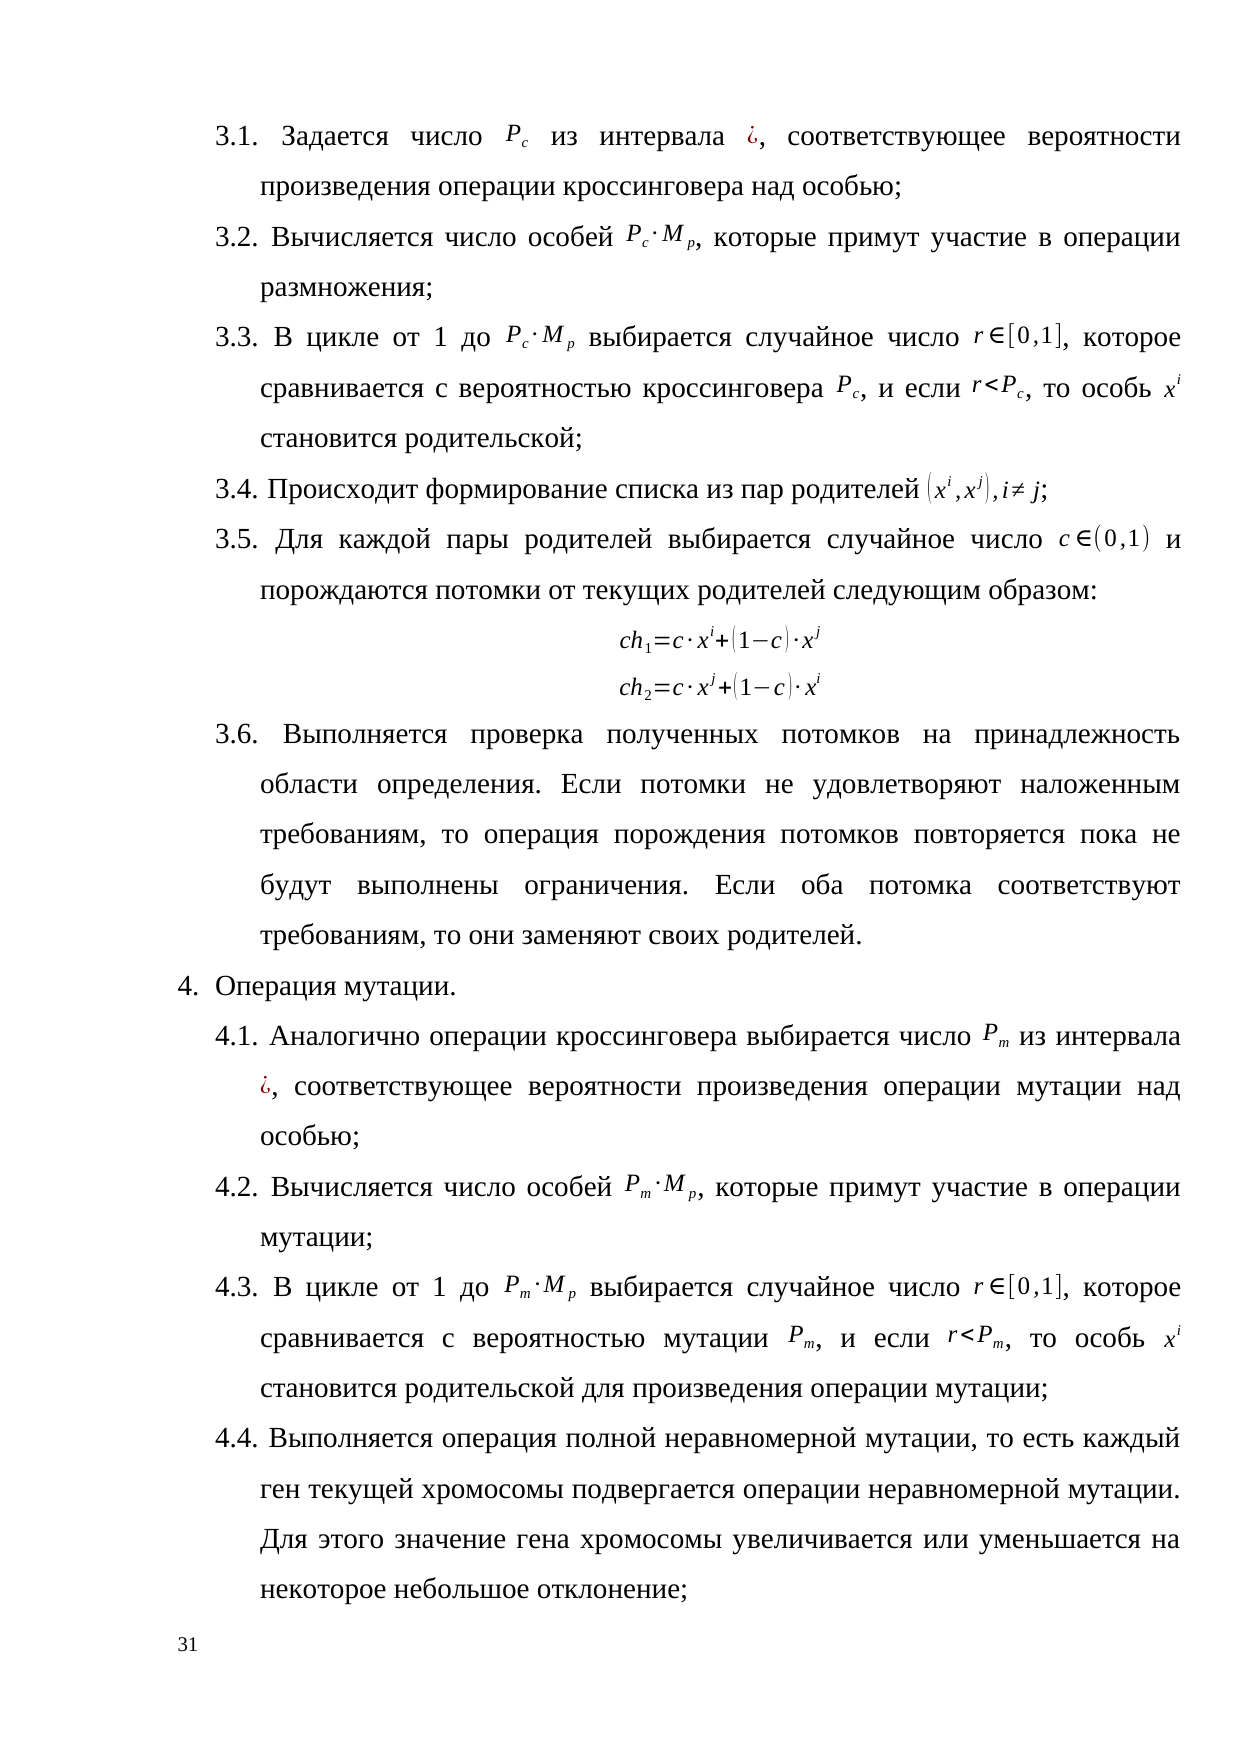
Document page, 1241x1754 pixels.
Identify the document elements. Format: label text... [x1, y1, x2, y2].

list Если размер популяции превышает заданный допустимый размер, производится операция селекции, то есть выбирается некоторое число лучших особей (то есть особей, с наилучшим значением фитнесс-функции) [215, 319, 1181, 504]
list Для каждой пары родителей выбирается случайное число и порождаются потомки от текущих родителей следующим образом: [215, 974, 1181, 1058]
list Операция кроссинговера. [177, 520, 1181, 554]
list Аналогично операции кроссинговера выбирается число из интервала , соответствующее вероятности произведения операции мутации над особью; [215, 1471, 1181, 1605]
list Задается число из интервала , соответствующее вероятности произведения операции кроссинговера над особью; [215, 571, 1181, 654]
list Операция мутации. [177, 1420, 1181, 1454]
list В цикле от 1 до выбирается случайное число , которое сравнивается с вероятностью кроссинговера , и если , то особь становится родительской; [215, 772, 1181, 906]
list Выполняется проверка полученных потомков на принадлежность области определения. Если потомки не удовлетворяют наложенным требованиям, то операция порождения потомков повторяется пока не будут выполнены ограничения. Если оба потомка соответствуют требованиям, то они заменяют своих родителей. [215, 1169, 1181, 1403]
list Далее необходимо вычислить значение фитнесс-функции для каждой отдельной особи с учетом вычисленного ранее центра масс, то есть ; [215, 118, 1181, 252]
list Происходит формирование списка из пар родителей ; [215, 923, 1181, 957]
list Операция отбора. [177, 269, 1181, 302]
list Вычисляется число особей , которые примут участие в операции размножения; [215, 671, 1181, 755]
